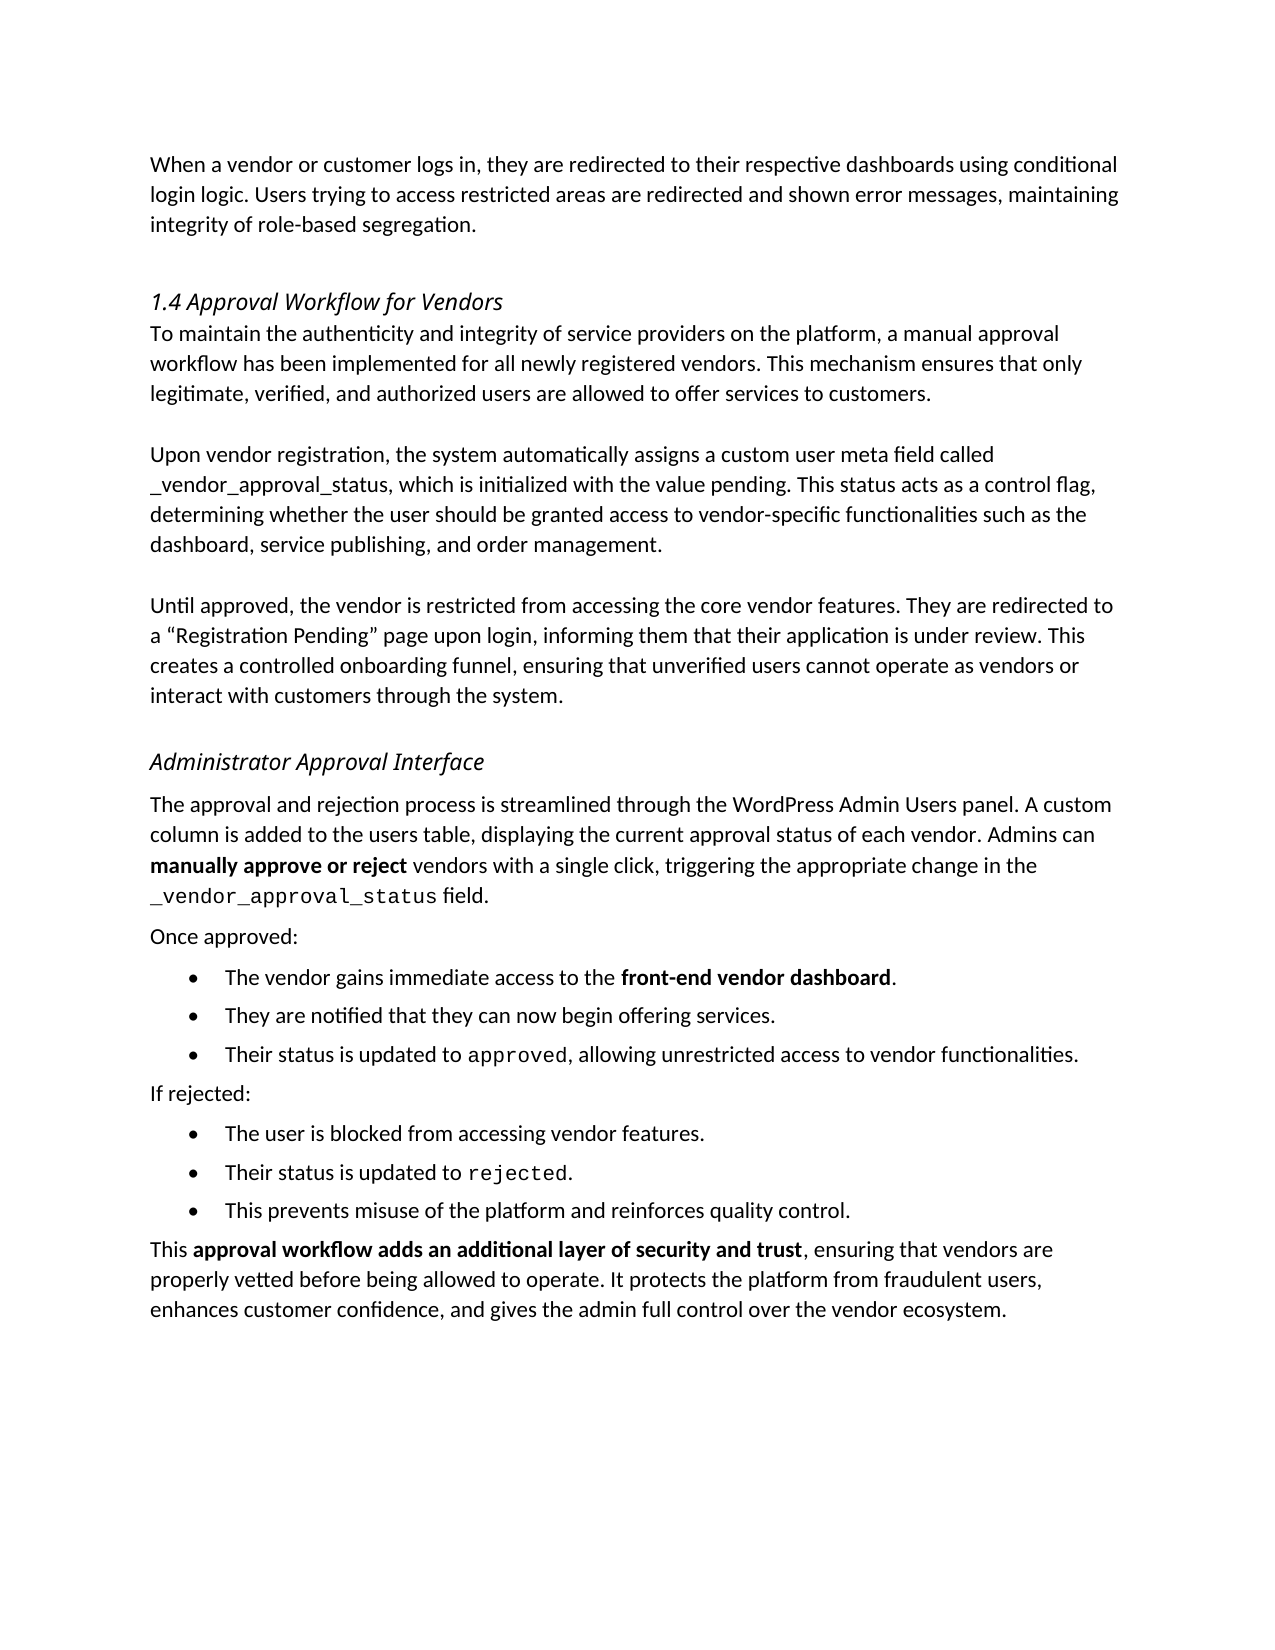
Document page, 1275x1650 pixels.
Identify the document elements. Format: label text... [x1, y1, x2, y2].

list The user is blocked from accessing vendor features. [187, 1119, 1125, 1147]
text This approval workflow adds an additional layer of security and trust, ensuring that vendors are properly vetted before being allowed to operate. It protects the platform from fraudulent users, enhances customer confidence, and gives the admin full control over the vendor ecosystem. [150, 1235, 1125, 1323]
list Their status is updated to rejected. [187, 1158, 1125, 1186]
text Administrator Approval Interface [150, 746, 1125, 777]
text Until approved, the vendor is restricted from accessing the core vendor features. They are redirected to a “Registration Pending” page upon login, informing them that their application is under review. This creates a controlled onboarding funnel, ensuring that unverified users cannot operate as vendors or interact with customers through the system. [150, 591, 1125, 710]
text 1.4 Approval Workflow for Vendors [150, 285, 1125, 317]
list Their status is updated to approved, allowing unrestricted access to vendor functionalities. [187, 1040, 1125, 1068]
text Once approved: [150, 922, 1125, 950]
text Upon vendor registration, the system automatically assigns a custom user meta field called _vendor_approval_status, which is initialized with the value pending. This status acts as a control flag, determining whether the user should be granted access to vendor-specific functionalities such as the dashboard, service publishing, and order management. [150, 440, 1125, 559]
list They are notified that they can now begin offering services. [187, 1001, 1125, 1029]
list The vendor gains immediate access to the front-end vendor dashboard. [187, 963, 1125, 991]
list This prevents misuse of the platform and reinforces quality control. [187, 1197, 1125, 1225]
text The approval and rejection process is streamlined through the WordPress Admin Users panel. A custom column is added to the users table, displaying the current approval status of each vendor. Admins can manually approve or reject vendors with a single click, triggering the appropriate change in the _vendor_approval_status field. [150, 790, 1125, 909]
text To maintain the authenticity and integrity of service providers on the platform, a manual approval workflow has been implemented for all newly registered vendors. This mechanism ensures that only legitimate, verified, and authorized users are allowed to offer services to customers. [150, 319, 1125, 408]
text If rejected: [150, 1079, 1125, 1107]
text When a vendor or customer logs in, they are redirected to their respective dashboards using conditional login logic. Users trying to access restricted areas are redirected and shown error messages, maintaining integrity of role-based segregation. [150, 150, 1125, 238]
